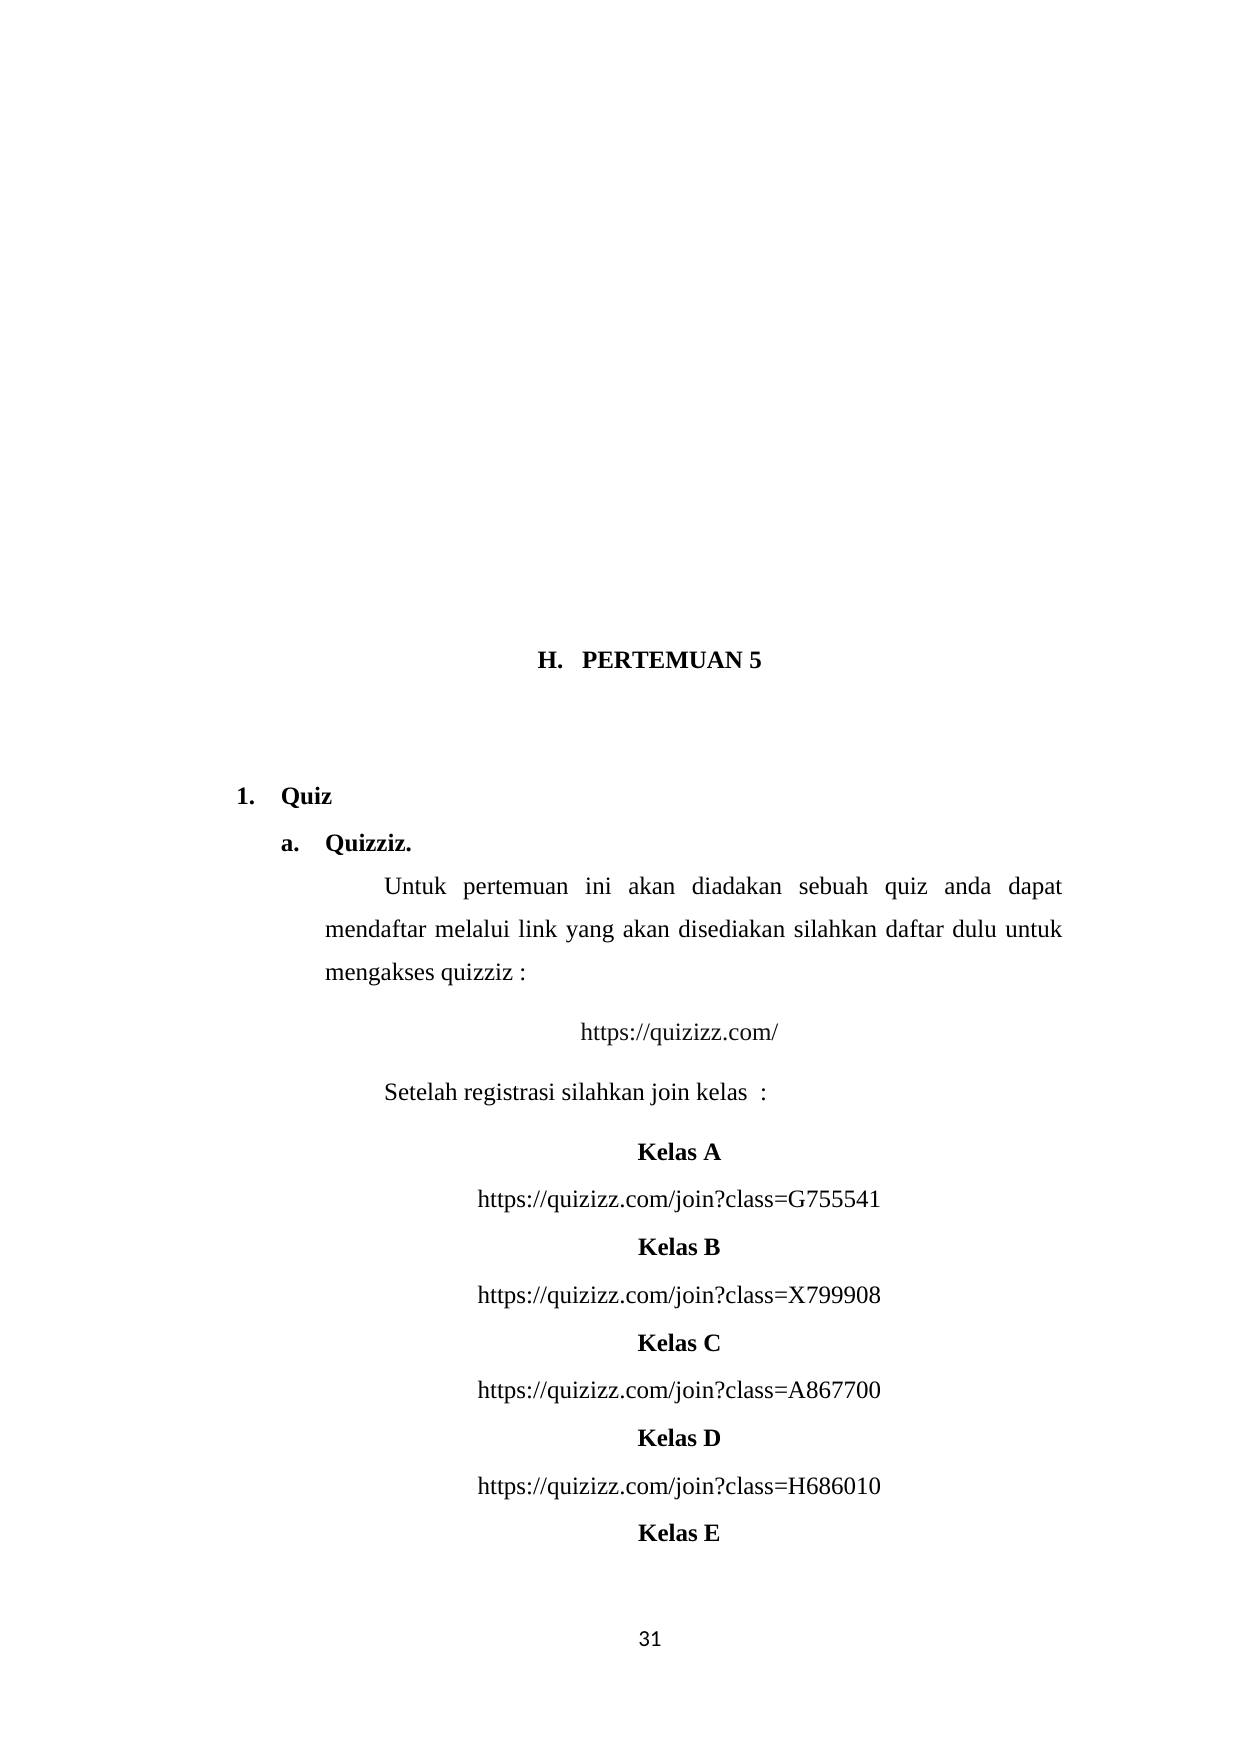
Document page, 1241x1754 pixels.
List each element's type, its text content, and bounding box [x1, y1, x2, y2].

text https://quizizz.com/join?class=H686010 [236, 1471, 1063, 1499]
text Kelas E [236, 1518, 1063, 1547]
text https://quizizz.com/join?class=G755541 [266, 1184, 1063, 1213]
text Kelas A [236, 1137, 1063, 1166]
subtitle Quiz [236, 781, 1063, 809]
text https://quizizz.com/join?class=X799908 [236, 1280, 1063, 1309]
text https://quizizz.com/ [236, 1017, 1063, 1046]
text Kelas B [236, 1232, 1063, 1261]
text Kelas C [236, 1328, 1063, 1356]
text Kelas D [236, 1423, 1063, 1452]
text Untuk pertemuan ini akan diadakan sebuah quiz anda dapat mendaftar melalui link yang akan disediakan silahkan daftar dulu untuk mengakses quizziz : [325, 871, 1063, 986]
subtitle Quizziz. [281, 828, 1063, 857]
text Setelah registrasi silahkan join kelas : [325, 1077, 1063, 1106]
text https://quizizz.com/join?class=A867700 [236, 1375, 1063, 1404]
subtitle PERTEMUAN 5 [236, 645, 1063, 674]
